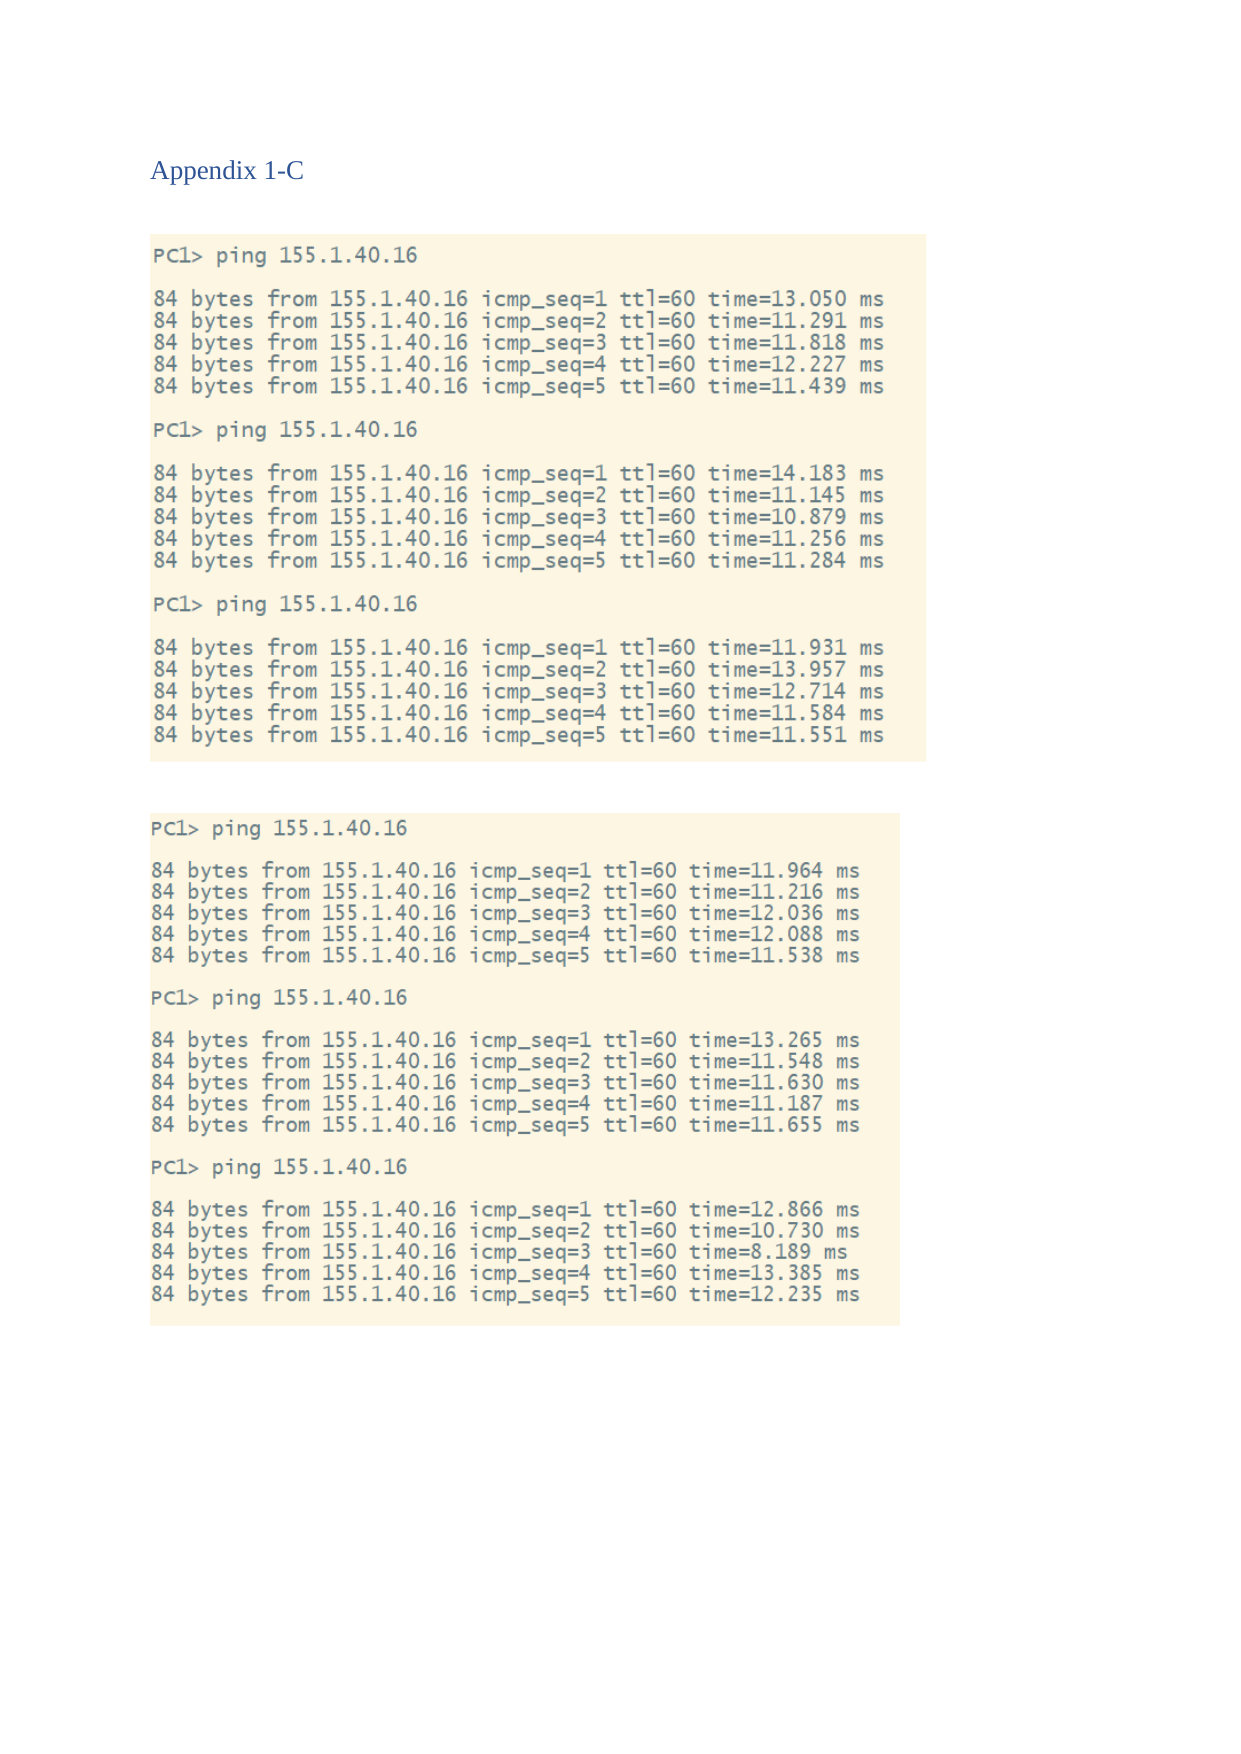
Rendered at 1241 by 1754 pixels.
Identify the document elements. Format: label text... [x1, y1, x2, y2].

subtitle Appendix 1-C [150, 154, 1090, 185]
picture [150, 813, 901, 1328]
picture [150, 234, 927, 811]
